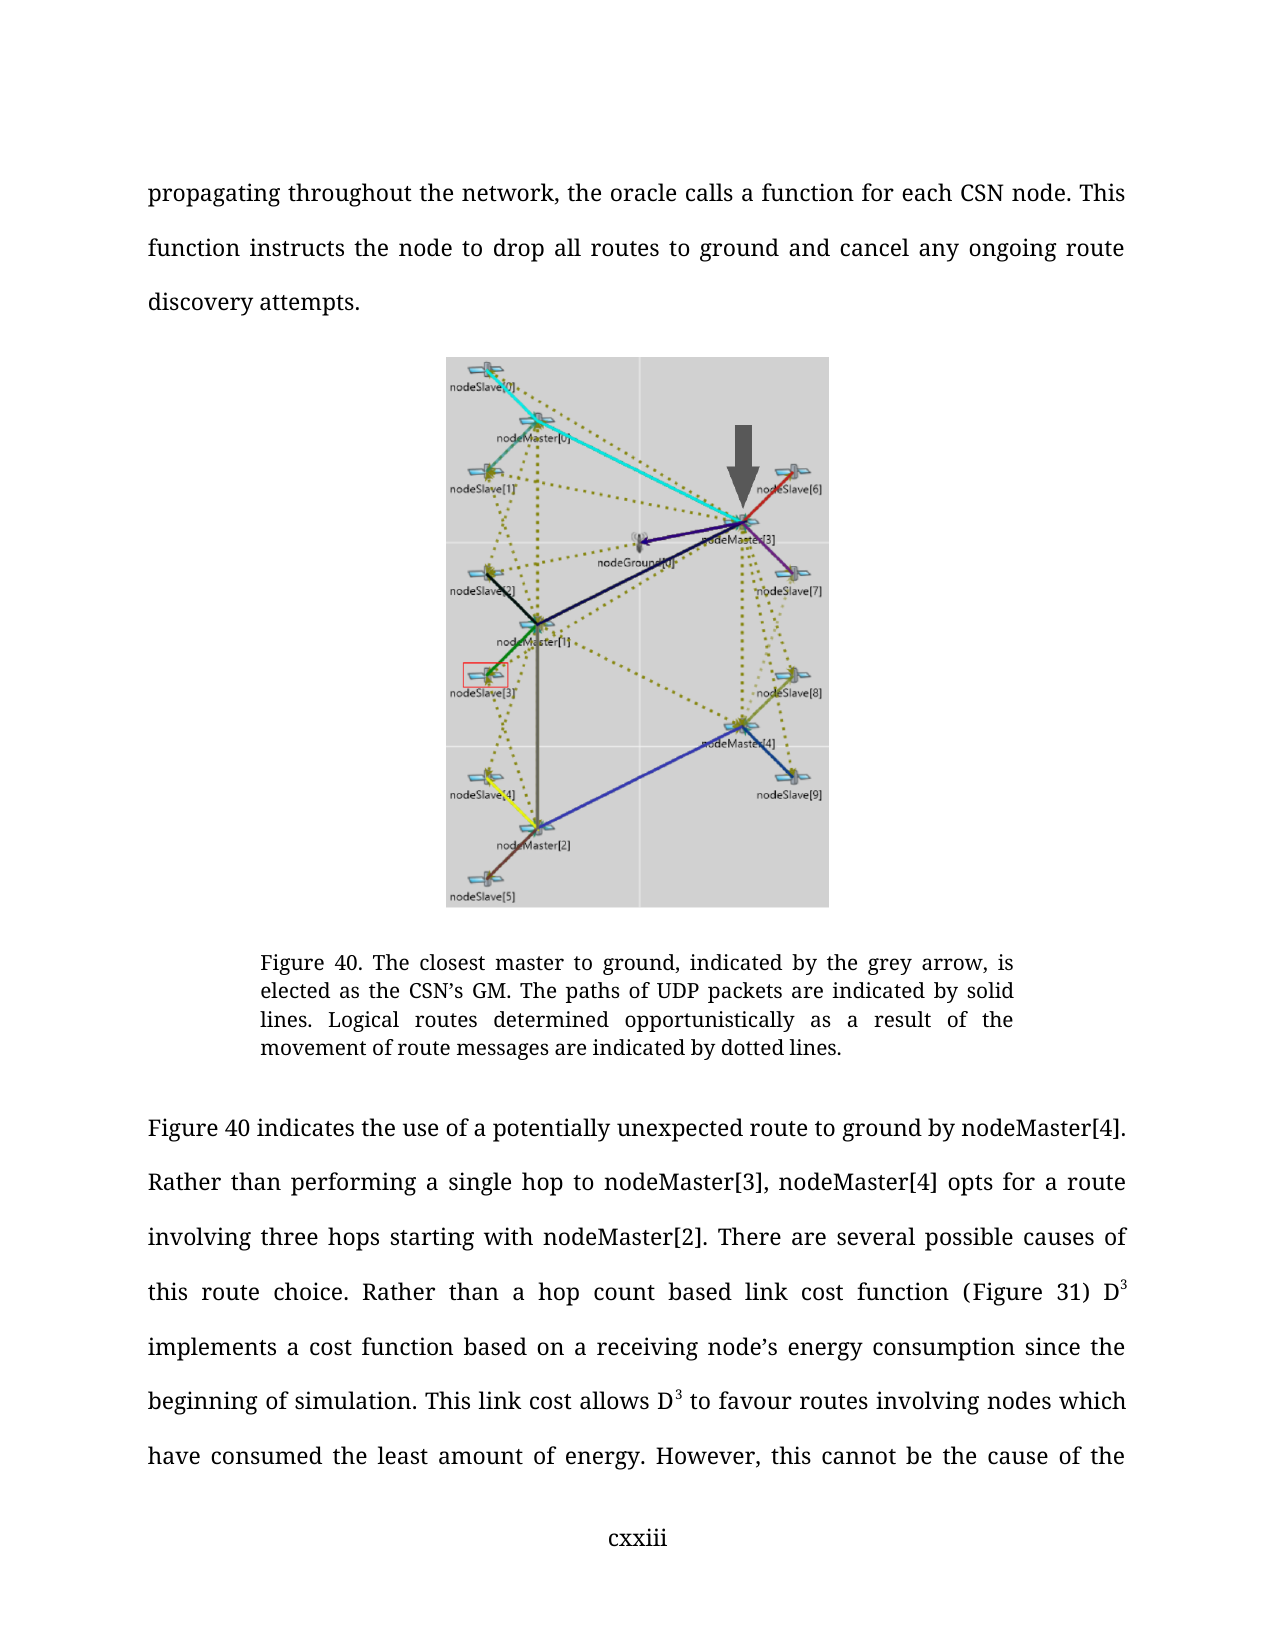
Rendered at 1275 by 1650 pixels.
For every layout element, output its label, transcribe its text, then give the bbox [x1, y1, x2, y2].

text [148, 177, 1127, 318]
text Figure 40. The closest master to ground, indicated by the grey arrow, is elected as the CSN’s GM. The paths of UDP packets are indicated by solid lines. Logical routes determined opportunistically as a result of the movement of route messages are indicated by dotted lines. [260, 948, 1015, 1062]
picture [446, 357, 829, 908]
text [148, 1112, 1127, 1471]
